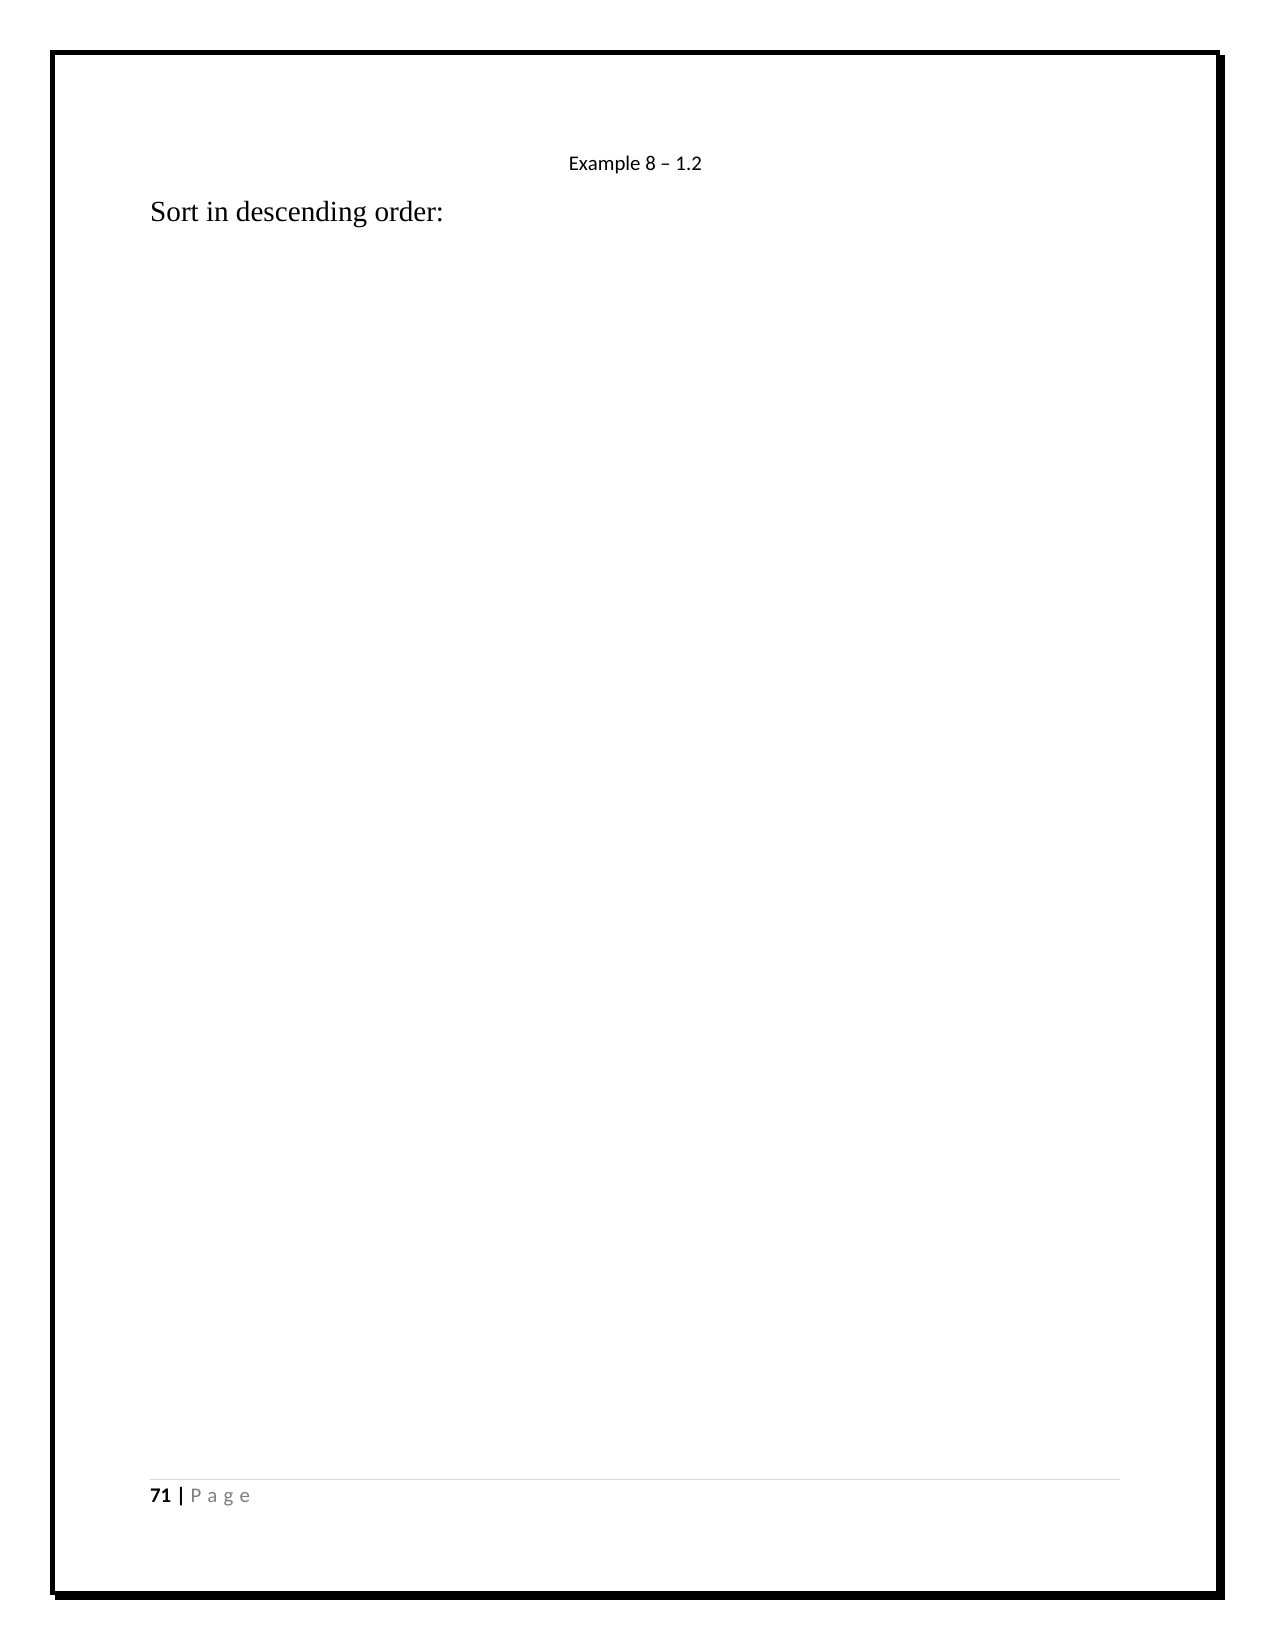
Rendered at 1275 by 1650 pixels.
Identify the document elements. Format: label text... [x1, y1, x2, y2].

text Example 8 – 1.2 [150, 150, 1120, 175]
text Sort in descending order: [150, 194, 1120, 228]
